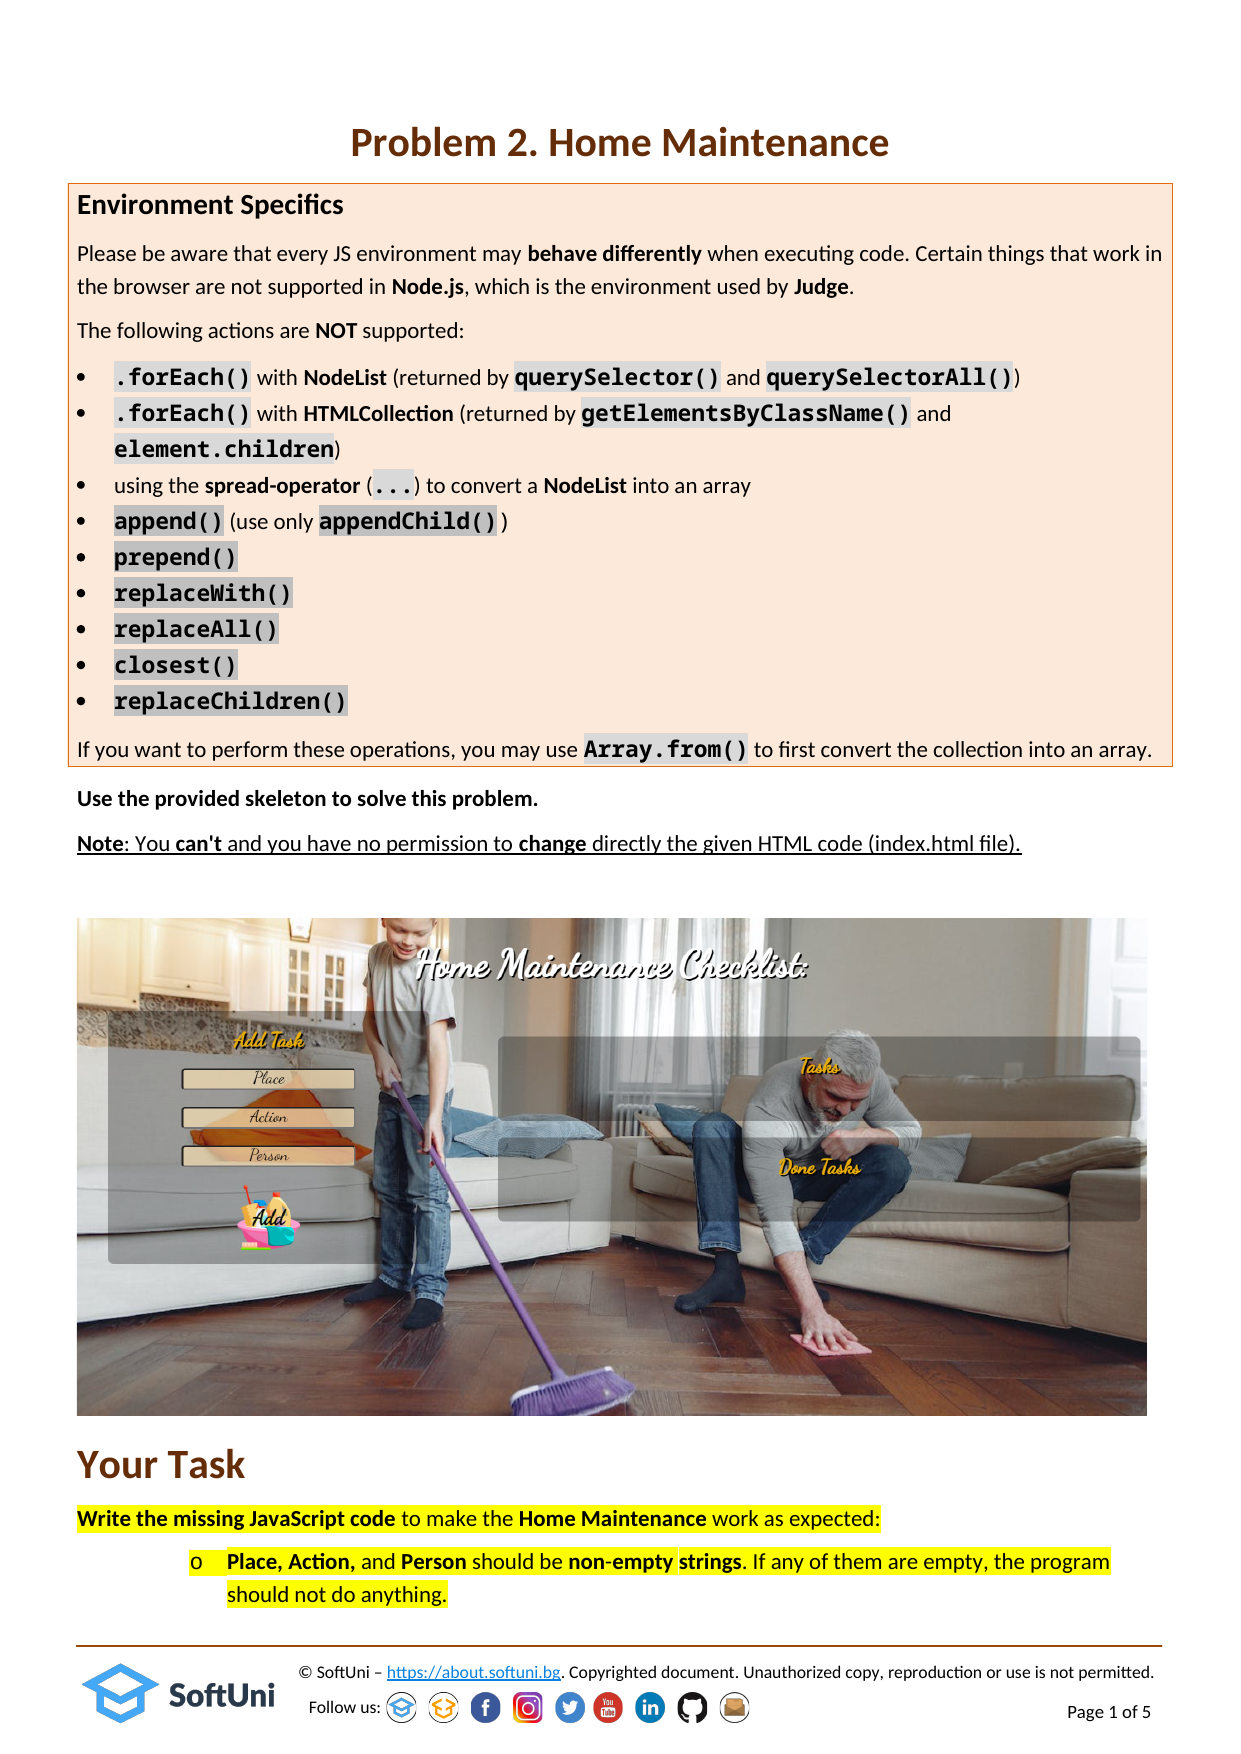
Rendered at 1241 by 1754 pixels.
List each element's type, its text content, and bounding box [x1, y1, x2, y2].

list append() (use only appendChild()) [69, 502, 1172, 536]
picture [471, 1692, 501, 1723]
picture [386, 1692, 417, 1723]
text Please be aware that every JS environment may behave differently when executing code. Certain things that work in the browser are not supported in Node.js, which is the environment used by Judge. [69, 236, 1172, 300]
text Use the provided skeleton to solve this problem. [77, 784, 1163, 813]
list closest() [69, 646, 1172, 680]
text Write the missing JavaScript code to make the Home Maintenance work as expected: [77, 1504, 1163, 1533]
picture [593, 1692, 623, 1723]
list replaceAll() [69, 609, 1172, 644]
text Environment Specifics [69, 184, 1172, 222]
list replaceWith() [69, 574, 1172, 608]
subtitle Your Task [77, 1438, 1163, 1489]
picture [635, 1714, 644, 1723]
text If you want to perform these operations, you may use Array.from() to first convert the collection into an array. [69, 730, 1172, 766]
list using the spread-operator (...) to convert a NodeList into an array [69, 466, 1172, 500]
list .forEach() with HTMLCollection (returned by getElementsByClassName() and element.children) [69, 394, 1172, 464]
picture [656, 1714, 665, 1723]
subtitle Problem 2. Home Maintenance [77, 116, 1163, 167]
picture [75, 1658, 281, 1729]
list prepend() [69, 538, 1172, 572]
picture [555, 1692, 585, 1723]
list .forEach() with NodeList (returned by querySelector() and querySelectorAll()) [69, 358, 1172, 392]
picture [719, 1692, 750, 1723]
picture [428, 1692, 459, 1723]
picture [76, 918, 1148, 1416]
list Place, Action, and Person should be non-empty strings. If any of them are empty, the program should not do anything. [189, 1547, 1163, 1608]
text The following actions are NOT supported: [69, 313, 1172, 344]
picture [649, 1705, 658, 1714]
picture [513, 1692, 543, 1723]
list replaceChildren() [69, 681, 1172, 716]
picture [635, 1692, 644, 1701]
picture [656, 1692, 665, 1701]
picture [677, 1692, 708, 1723]
text Note: You can't and you have no permission to change directly the given HTML code (index.html file). [77, 829, 1163, 857]
